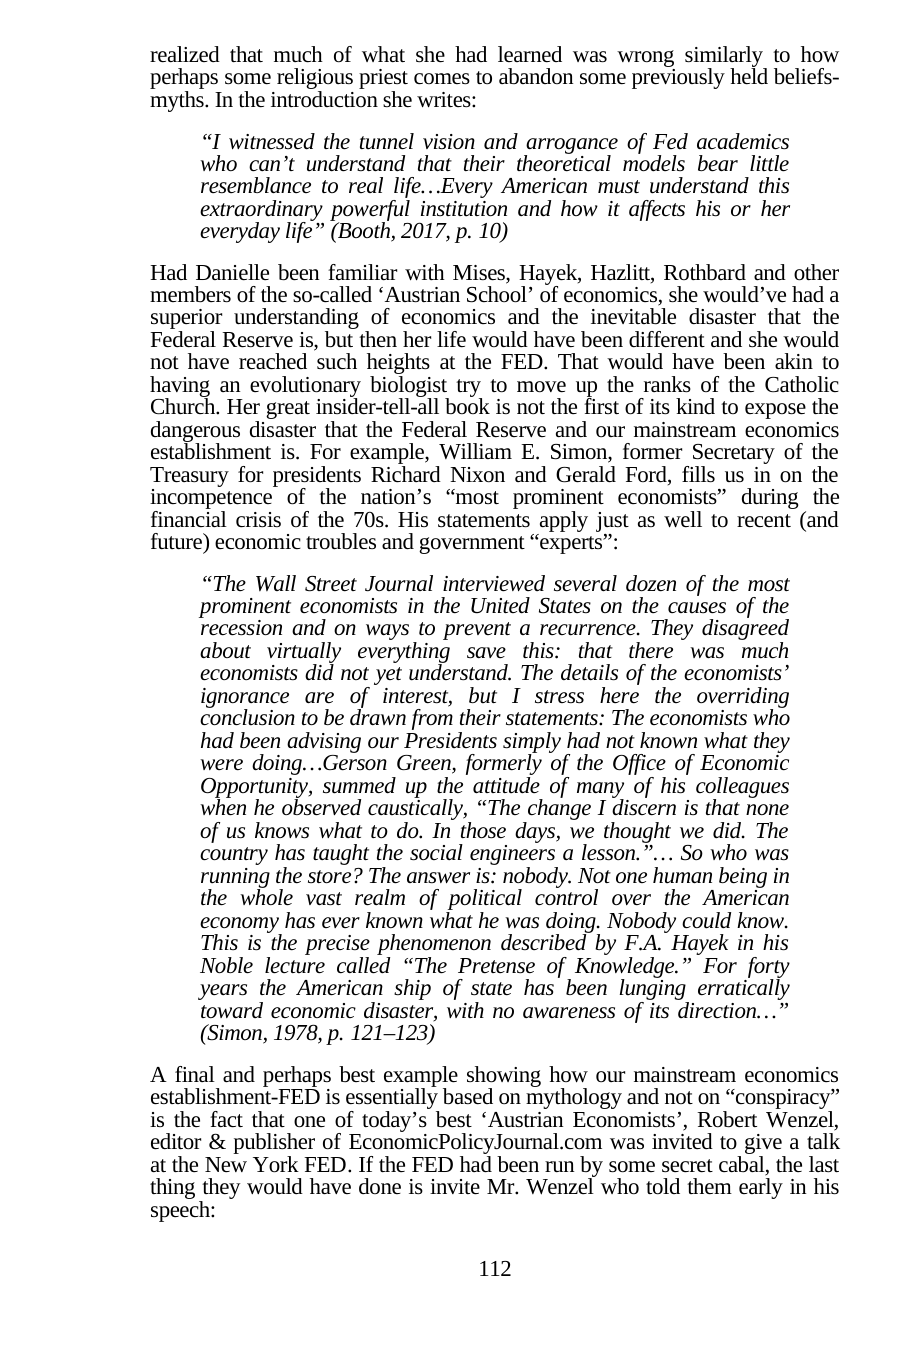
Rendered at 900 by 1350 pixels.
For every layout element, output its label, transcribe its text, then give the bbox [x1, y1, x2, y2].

text Had Danielle been familiar with Mises, Hayek, Hazlitt, Rothbard and other members of the so-called ‘Austrian School’ of economics, she would’ve had a superior understanding of economics and the inevitable disaster that the Federal Reserve is, but then her life would have been different and she would not have reached such heights at the FED. That would have been akin to having an evolutionary biologist try to move up the ranks of the Catholic Church. Her great insider-tell-all book is not the first of its kind to expose the dangerous disaster that the Federal Reserve and our mainstream economics establishment is. For example, William E. Simon, former Secretary of the Treasury for presidents Richard Nixon and Gerald Ford, fills us in on the incompetence of the nation’s “most prominent economists” during the financial crisis of the 70s. His statements apply just as well to recent (and future) economic troubles and government “experts”: [150, 262, 840, 555]
text “I witnessed the tunnel vision and arrogance of Fed academics who can’t understand that their theoretical models bear little resemblance to real life…Every American must understand this extraordinary powerful institution and how it affects his or her everyday life” (Booth, 2017, p. 10) [200, 131, 790, 243]
text A final and perhaps best example showing how our mainstream economics establishment-FED is essentially based on mythology and not on “conspiracy” is the fact that one of today’s best ‘Austrian Economists’, Robert Wenzel, editor & publisher of EconomicPolicyJournal.com was invited to give a talk at the New York FED. If the FED had been run by some secret cabal, the last thing they would have done is invite Mr. Wenzel who told them early in his speech: [150, 1064, 840, 1222]
text “The Wall Street Journal interviewed several dozen of the most prominent economists in the United States on the causes of the recession and on ways to prevent a recurrence. They disagreed about virtually everything save this: that there was much economists did not yet understand. The details of the economists’ ignorance are of interest, but I stress here the overriding conclusion to be drawn from their statements: The economists who had been advising our Presidents simply had not known what they were doing…Gerson Green, formerly of the Office of Economic Opportunity, summed up the attitude of many of his colleagues when he observed caustically, “The change I discern is that none of us knows what to do. In those days, we thought we did. The country has taught the social engineers a lesson.”… So who was running the store? The answer is: nobody. Not one human being in the whole vast realm of political control over the American economy has ever known what he was doing. Nobody could know. This is the precise phenomenon described by F.A. Hayek in his Noble lecture called “The Pretense of Knowledge.” For forty years the American ship of state has been lunging erratically toward economic disaster, with no awareness of its direction…” (Simon, 1978, p. 121–123) [200, 573, 790, 1046]
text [150, 45, 840, 112]
